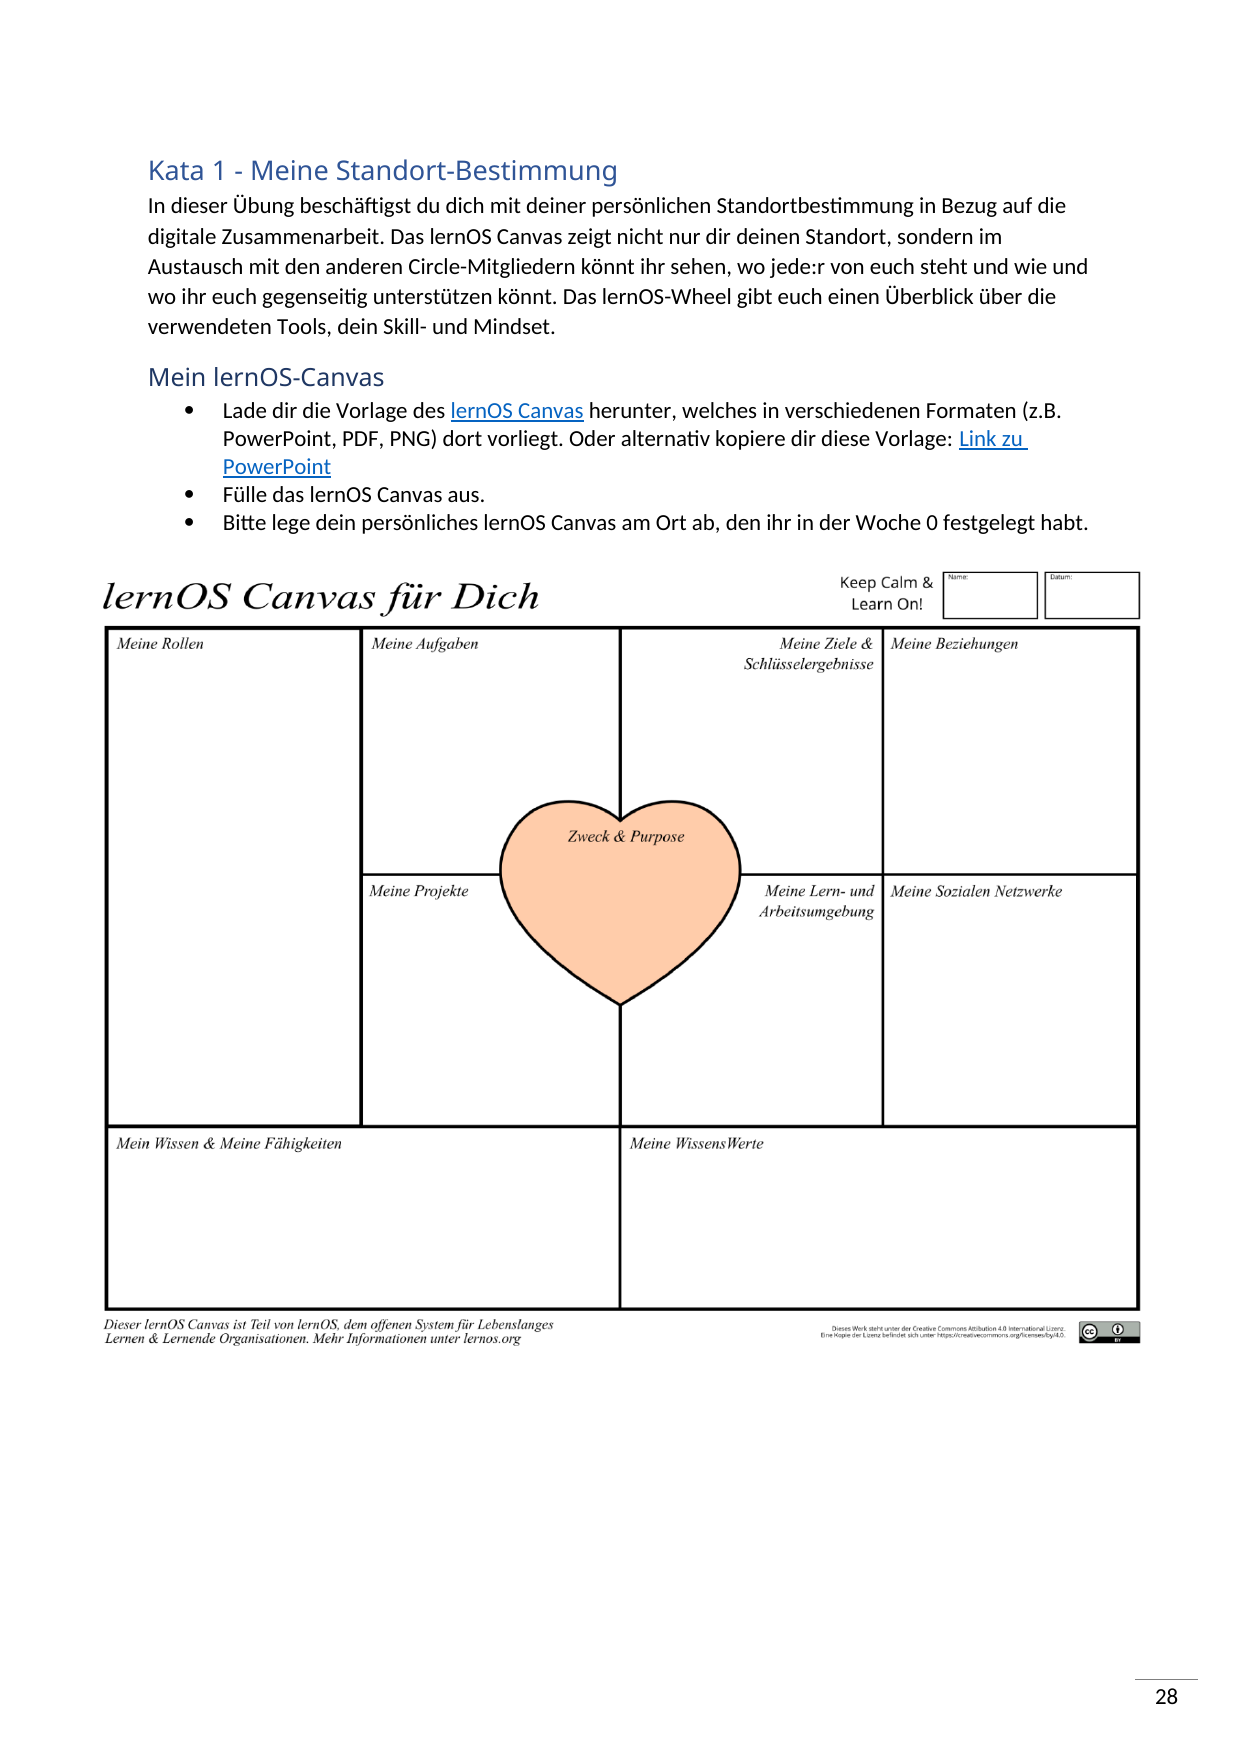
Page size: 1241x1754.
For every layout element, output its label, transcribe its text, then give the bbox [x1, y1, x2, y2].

subtitle Kata 1 - Meine Standort-Bestimmung [148, 152, 1093, 189]
list Bitte lege dein persönliches lernOS Canvas am Ort ab, den ihr in der Woche 0 festgelegt habt. [185, 508, 1093, 536]
list Lade dir die Vorlage des lernOS Canvas herunter, welches in verschiedenen Formaten (z.B. PowerPoint, PDF, PNG) dort vorliegt. Oder alternativ kopiere dir diese Vorlage: Link zu PowerPoint [185, 396, 1093, 480]
picture [61, 562, 1179, 1354]
text In dieser Übung beschäftigst du dich mit deiner persönlichen Standortbestimmung in Bezug auf die digitale Zusammenarbeit. Das lernOS Canvas zeigt nicht nur dir deinen Standort, sondern im Austausch mit den anderen Circle-Mitgliedern könnt ihr sehen, wo jede:r von euch steht und wie und wo ihr euch gegenseitig unterstützen könnt. Das lernOS-Wheel gibt euch einen Überblick über die verwendeten Tools, dein Skill- und Mindset. [148, 192, 1093, 340]
list Fülle das lernOS Canvas aus. [185, 480, 1093, 508]
subtitle Mein lernOS-Canvas [148, 359, 1093, 393]
